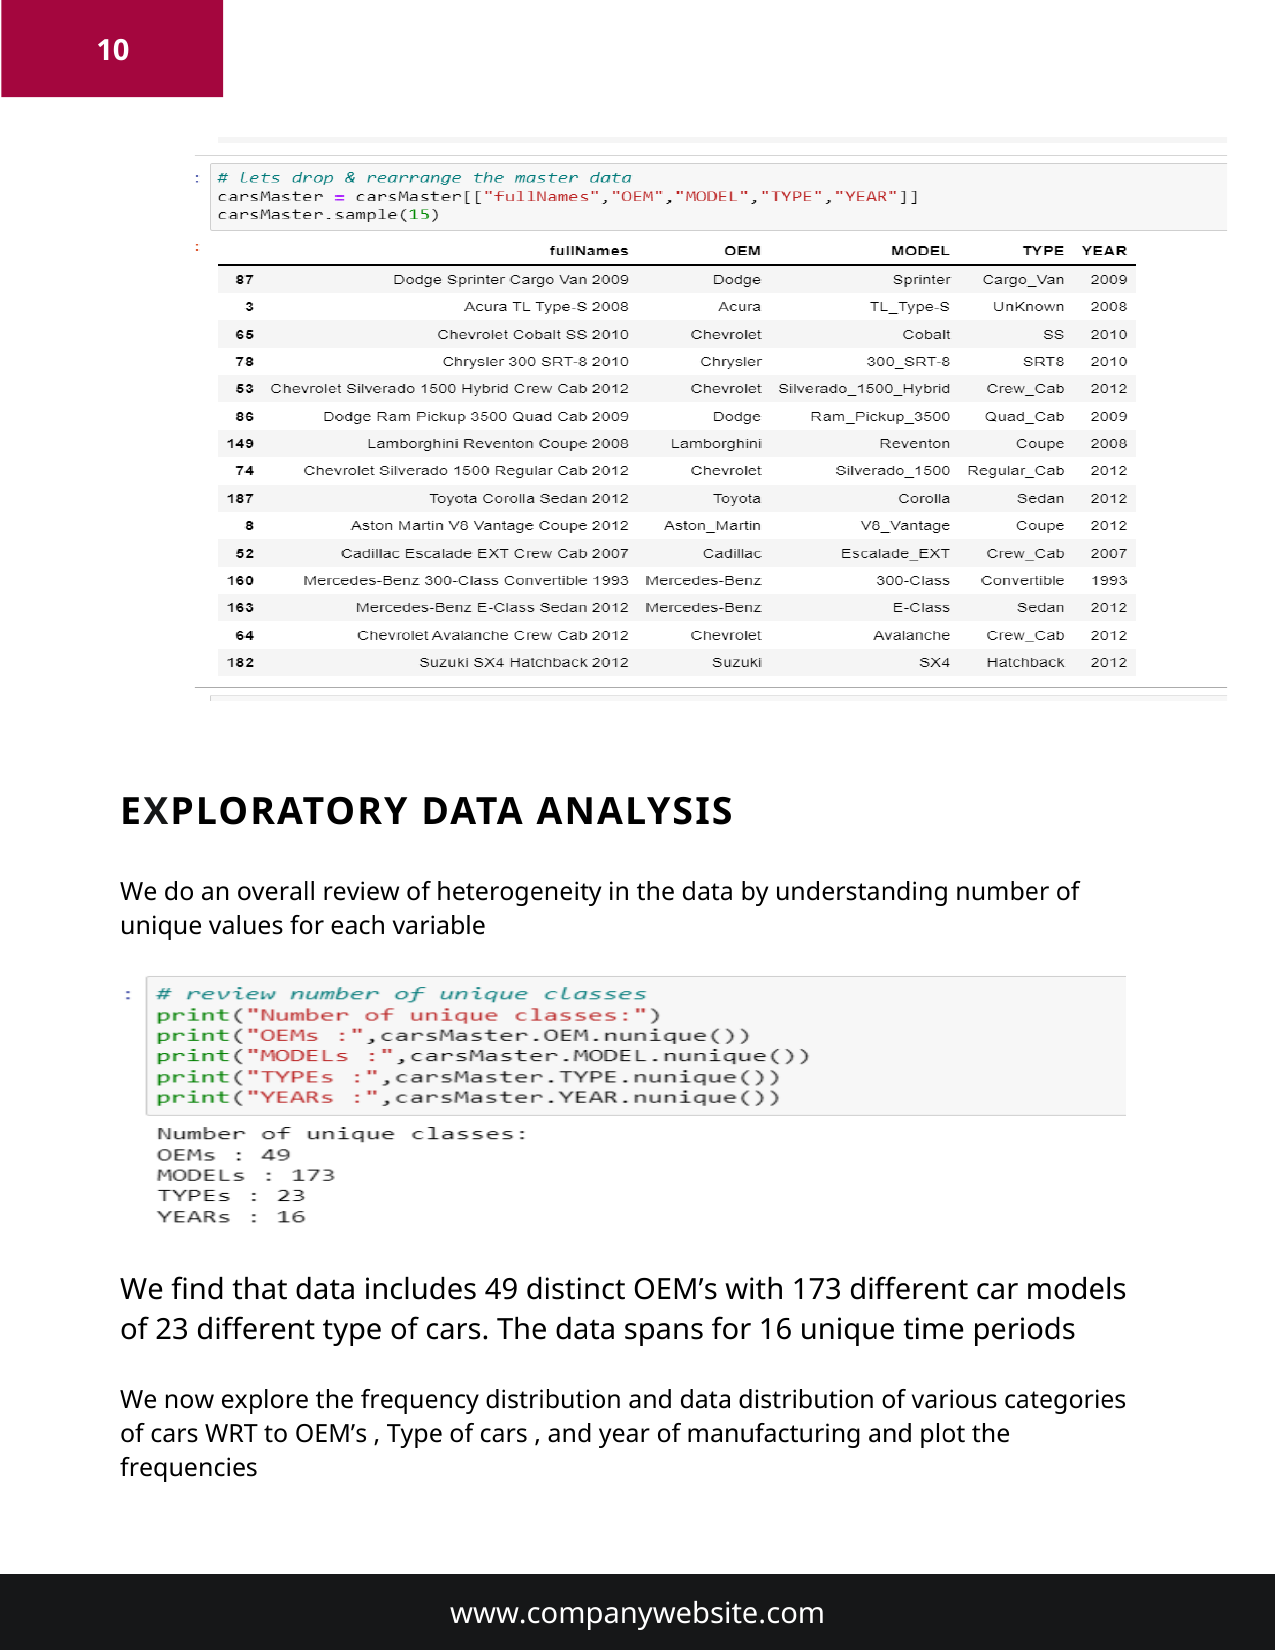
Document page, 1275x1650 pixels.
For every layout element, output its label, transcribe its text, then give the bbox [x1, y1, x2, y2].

picture [194, 137, 1228, 701]
subtitle We do an overall review of heterogeneity in the data by understanding number of unique values for each variable [120, 873, 1155, 942]
subtitle Exploratory DATA ANALYSIS [120, 784, 1155, 835]
subtitle We find that data includes 49 distinct OEM’s with 173 different car models of 23 different type of cars. The data spans for 16 unique time periods [120, 1268, 1155, 1348]
picture [120, 975, 1126, 1235]
subtitle We now explore the frequency distribution and data distribution of various categories of cars WRT to OEM’s , Type of cars , and year of manufacturing and plot the frequencies [120, 1382, 1155, 1484]
